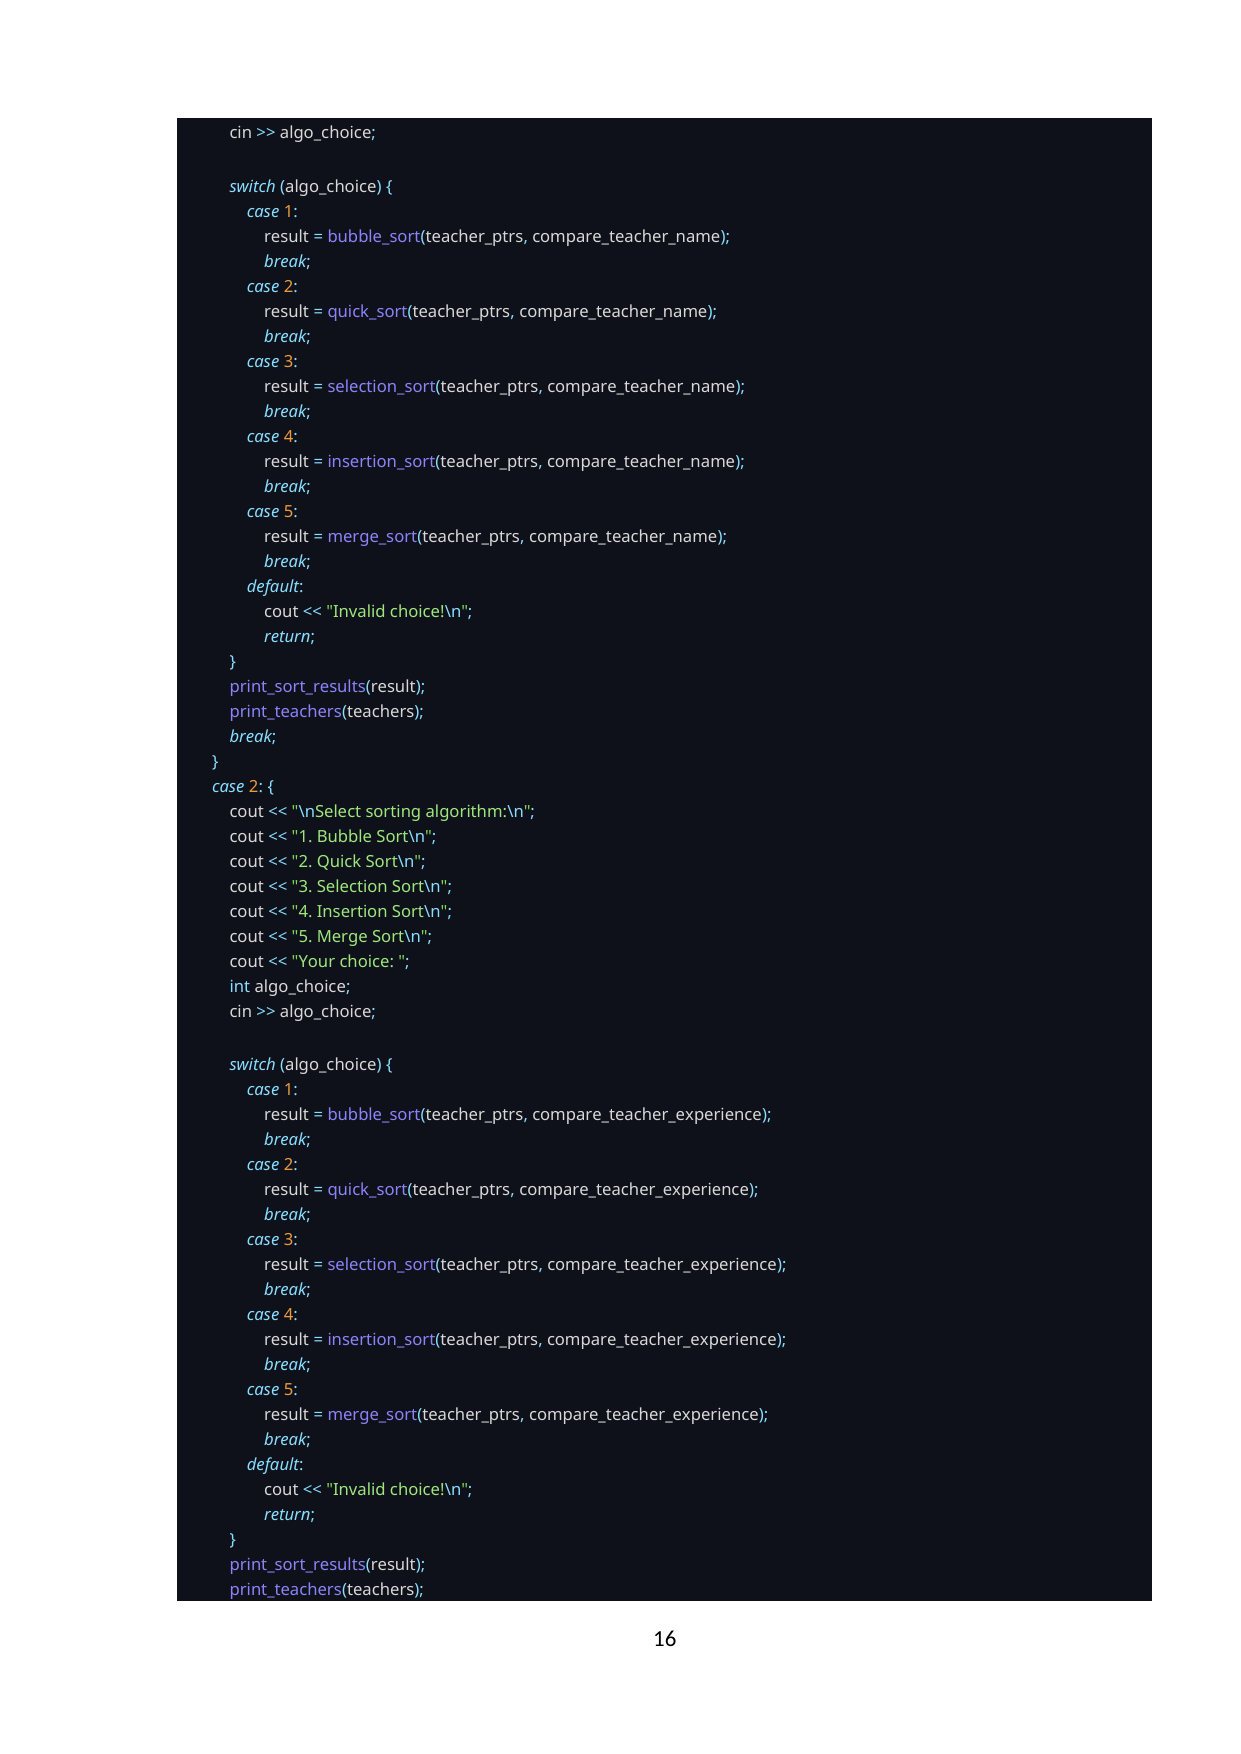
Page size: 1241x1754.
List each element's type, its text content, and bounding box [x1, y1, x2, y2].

text switch (algo_choice) { [177, 1051, 1152, 1076]
text print_sort_results(result); [177, 1551, 1152, 1576]
text cout << "4. Insertion Sort\n"; [177, 897, 1152, 922]
text break; [177, 1276, 1152, 1301]
text break; [177, 247, 1152, 272]
text result = quick_sort(teacher_ptrs, compare_teacher_name); [177, 297, 1152, 322]
text return; [177, 1501, 1152, 1526]
text result = selection_sort(teacher_ptrs, compare_teacher_experience); [177, 1251, 1152, 1276]
text break; [177, 397, 1152, 422]
text case 2: [177, 1151, 1152, 1176]
text result = bubble_sort(teacher_ptrs, compare_teacher_experience); [177, 1101, 1152, 1126]
text default: [177, 1451, 1152, 1476]
text cout << "Invalid choice!\n"; [177, 1476, 1152, 1501]
text break; [177, 722, 1152, 747]
text break; [177, 547, 1152, 572]
text print_teachers(teachers); [177, 697, 1152, 722]
text case 4: [177, 1301, 1152, 1326]
text result = merge_sort(teacher_ptrs, compare_teacher_experience); [177, 1401, 1152, 1426]
text case 3: [177, 347, 1152, 372]
text print_teachers(teachers); [177, 1576, 1152, 1601]
text default: [177, 572, 1152, 597]
text cout << "2. Quick Sort\n"; [177, 847, 1152, 872]
text int algo_choice; [177, 972, 1152, 997]
text cout << "1. Bubble Sort\n"; [177, 822, 1152, 847]
text case 3: [177, 1226, 1152, 1251]
text break; [177, 322, 1152, 347]
text break; [177, 472, 1152, 497]
text result = selection_sort(teacher_ptrs, compare_teacher_name); [177, 372, 1152, 397]
text case 2: { [177, 772, 1152, 797]
text cout << "3. Selection Sort\n"; [177, 872, 1152, 897]
text break; [177, 1126, 1152, 1151]
text print_sort_results(result); [177, 672, 1152, 697]
text result = insertion_sort(teacher_ptrs, compare_teacher_experience); [177, 1326, 1152, 1351]
text case 1: [177, 197, 1152, 222]
text } [177, 647, 1152, 672]
text } [177, 747, 1152, 772]
text result = bubble_sort(teacher_ptrs, compare_teacher_name); [177, 222, 1152, 247]
text result = merge_sort(teacher_ptrs, compare_teacher_name); [177, 522, 1152, 547]
text cout << "\nSelect sorting algorithm:\n"; [177, 797, 1152, 822]
text case 2: [177, 272, 1152, 297]
text case 5: [177, 497, 1152, 522]
text result = insertion_sort(teacher_ptrs, compare_teacher_name); [177, 447, 1152, 472]
text cin >> algo_choice; [177, 997, 1152, 1022]
text result = quick_sort(teacher_ptrs, compare_teacher_experience); [177, 1176, 1152, 1201]
text cout << "Your choice: "; [177, 947, 1152, 972]
text return; [177, 622, 1152, 647]
text break; [177, 1426, 1152, 1451]
text cout << "Invalid choice!\n"; [177, 597, 1152, 622]
text case 5: [177, 1376, 1152, 1401]
text case 1: [177, 1076, 1152, 1101]
text break; [177, 1201, 1152, 1226]
text switch (algo_choice) { [177, 172, 1152, 197]
text } [177, 1526, 1152, 1551]
text break; [177, 1351, 1152, 1376]
text case 4: [177, 422, 1152, 447]
text cin >> algo_choice; [177, 118, 1152, 143]
text cout << "5. Merge Sort\n"; [177, 922, 1152, 947]
